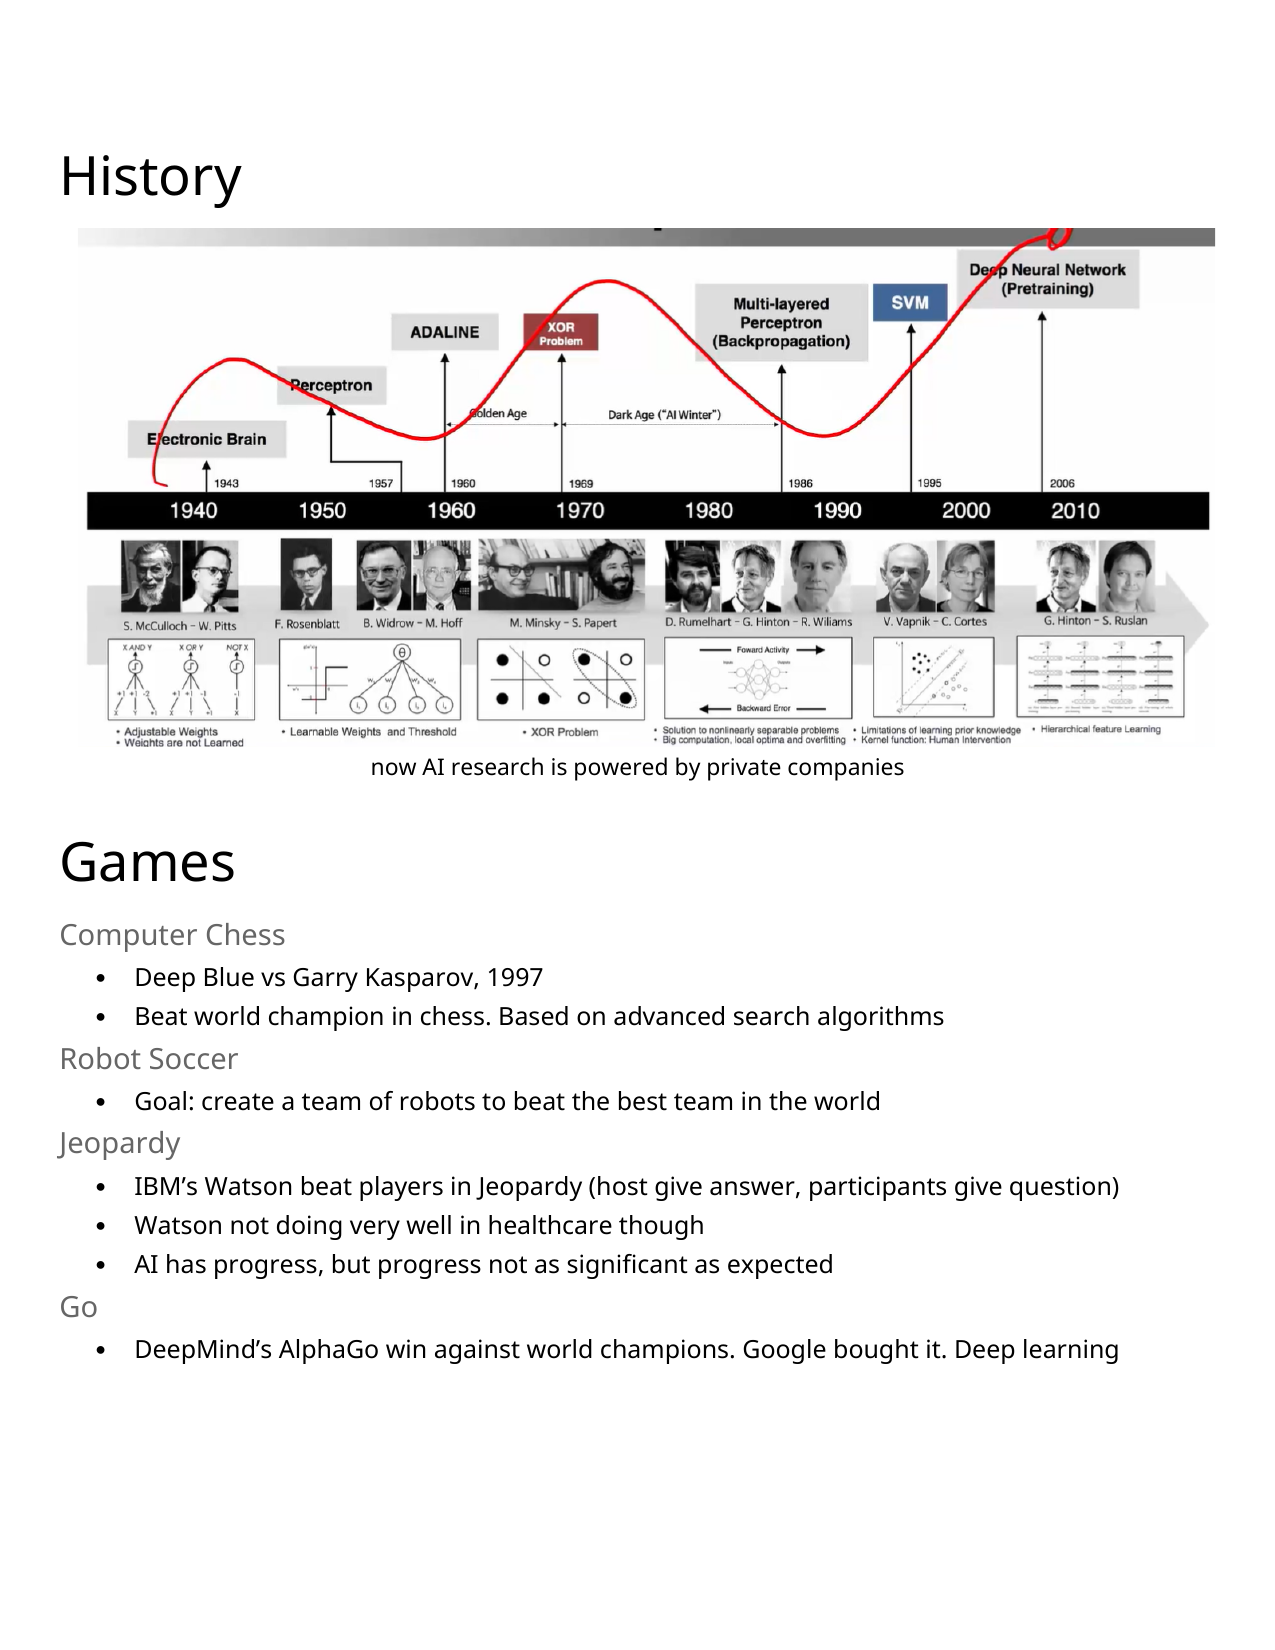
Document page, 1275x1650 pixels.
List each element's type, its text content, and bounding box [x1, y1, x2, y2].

subtitle Computer Chess [59, 914, 1216, 954]
list AI has progress, but progress not as significant as expected [97, 1247, 1216, 1281]
text now AI research is powered by private companies [59, 751, 1216, 782]
subtitle History [59, 137, 1216, 211]
subtitle Games [59, 823, 1216, 897]
list IBM’s Watson beat players in Jeopardy (host give answer, participants give question) [97, 1168, 1216, 1202]
list Goal: create a team of robots to beat the best team in the world [97, 1084, 1216, 1118]
list Beat world champion in chess. Based on advanced search algorithms [97, 999, 1216, 1033]
list Deep Blue vs Garry Kasparov, 1997 [97, 960, 1216, 994]
list Watson not doing very well in healthcare though [97, 1208, 1216, 1242]
subtitle Robot Soccer [59, 1038, 1216, 1078]
subtitle Go [59, 1286, 1216, 1326]
list DeepMind’s AlphaGo win against world champions. Google bought it. Deep learning [97, 1332, 1216, 1366]
subtitle Jeopardy [59, 1123, 1216, 1162]
